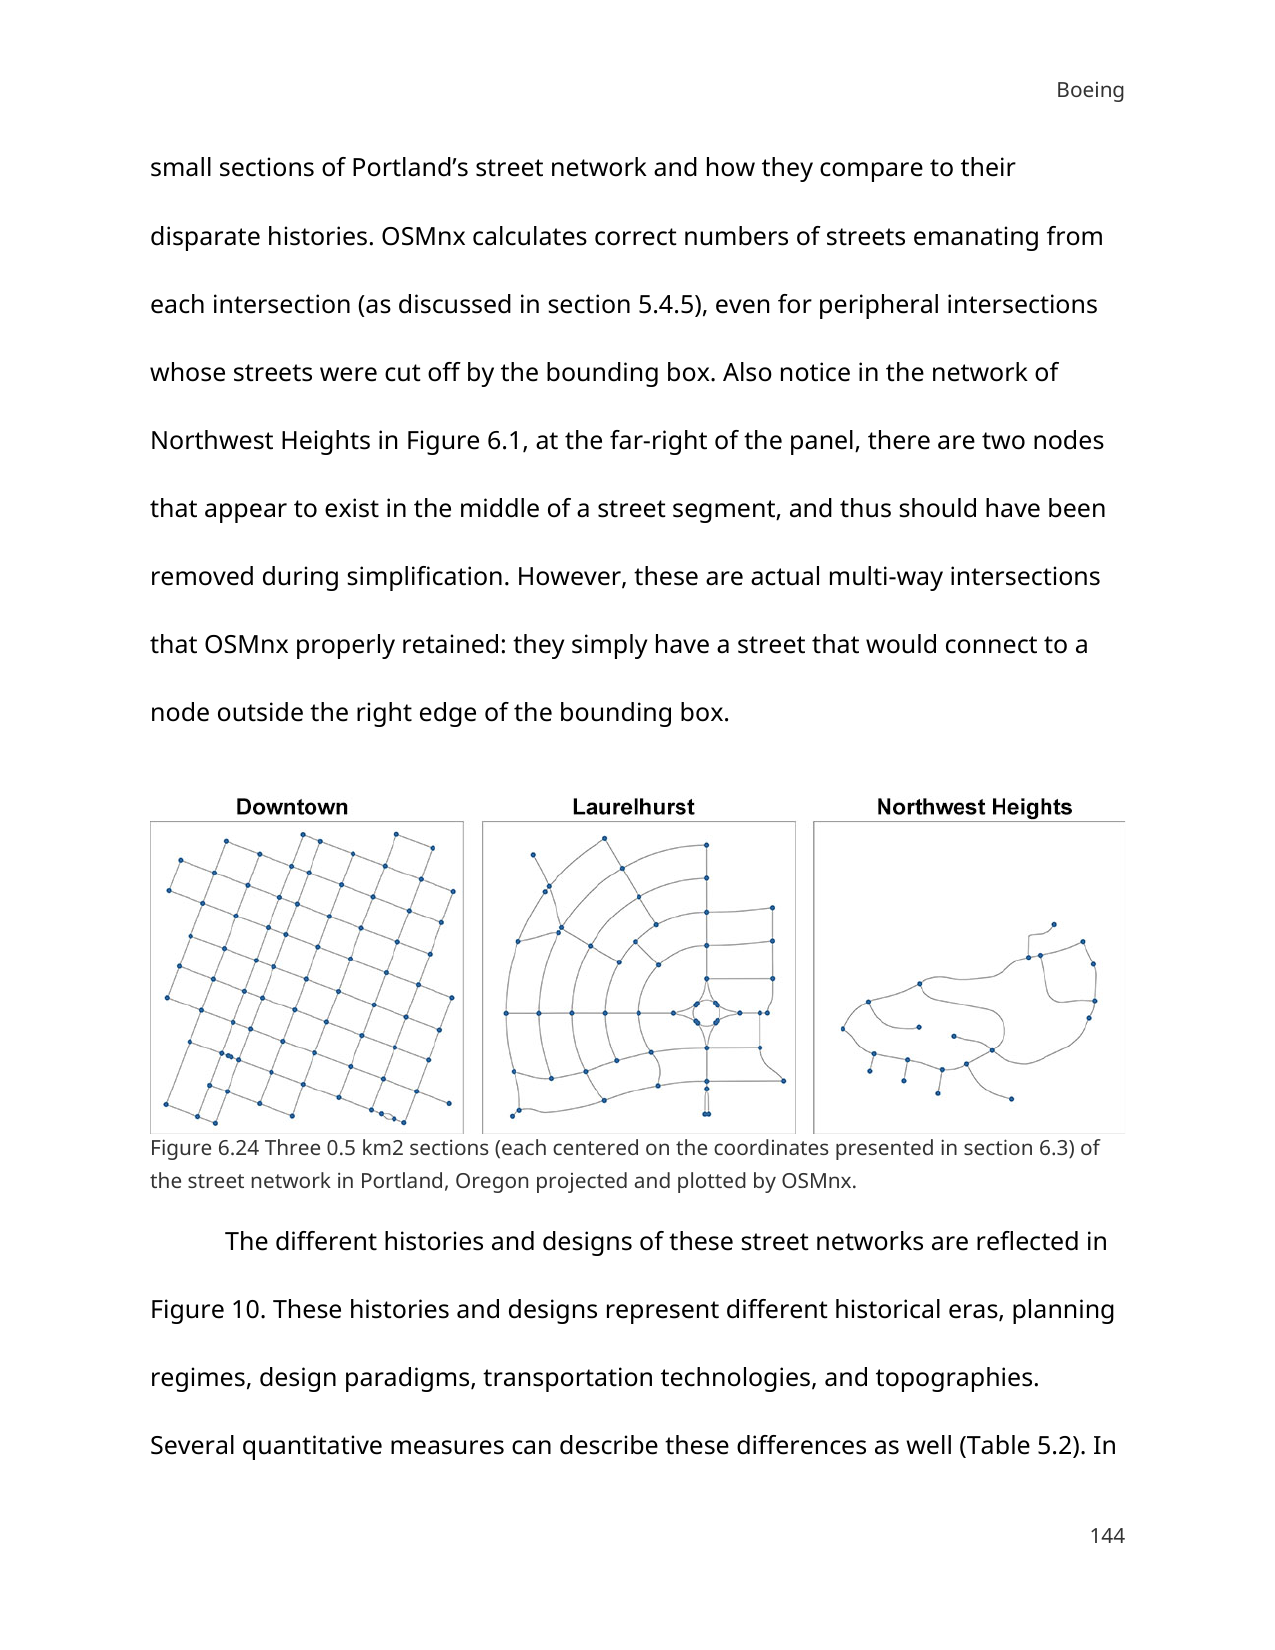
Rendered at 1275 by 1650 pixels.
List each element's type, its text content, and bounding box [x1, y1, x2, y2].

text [150, 1224, 1125, 1462]
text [150, 150, 1125, 729]
picture [150, 788, 1125, 1134]
